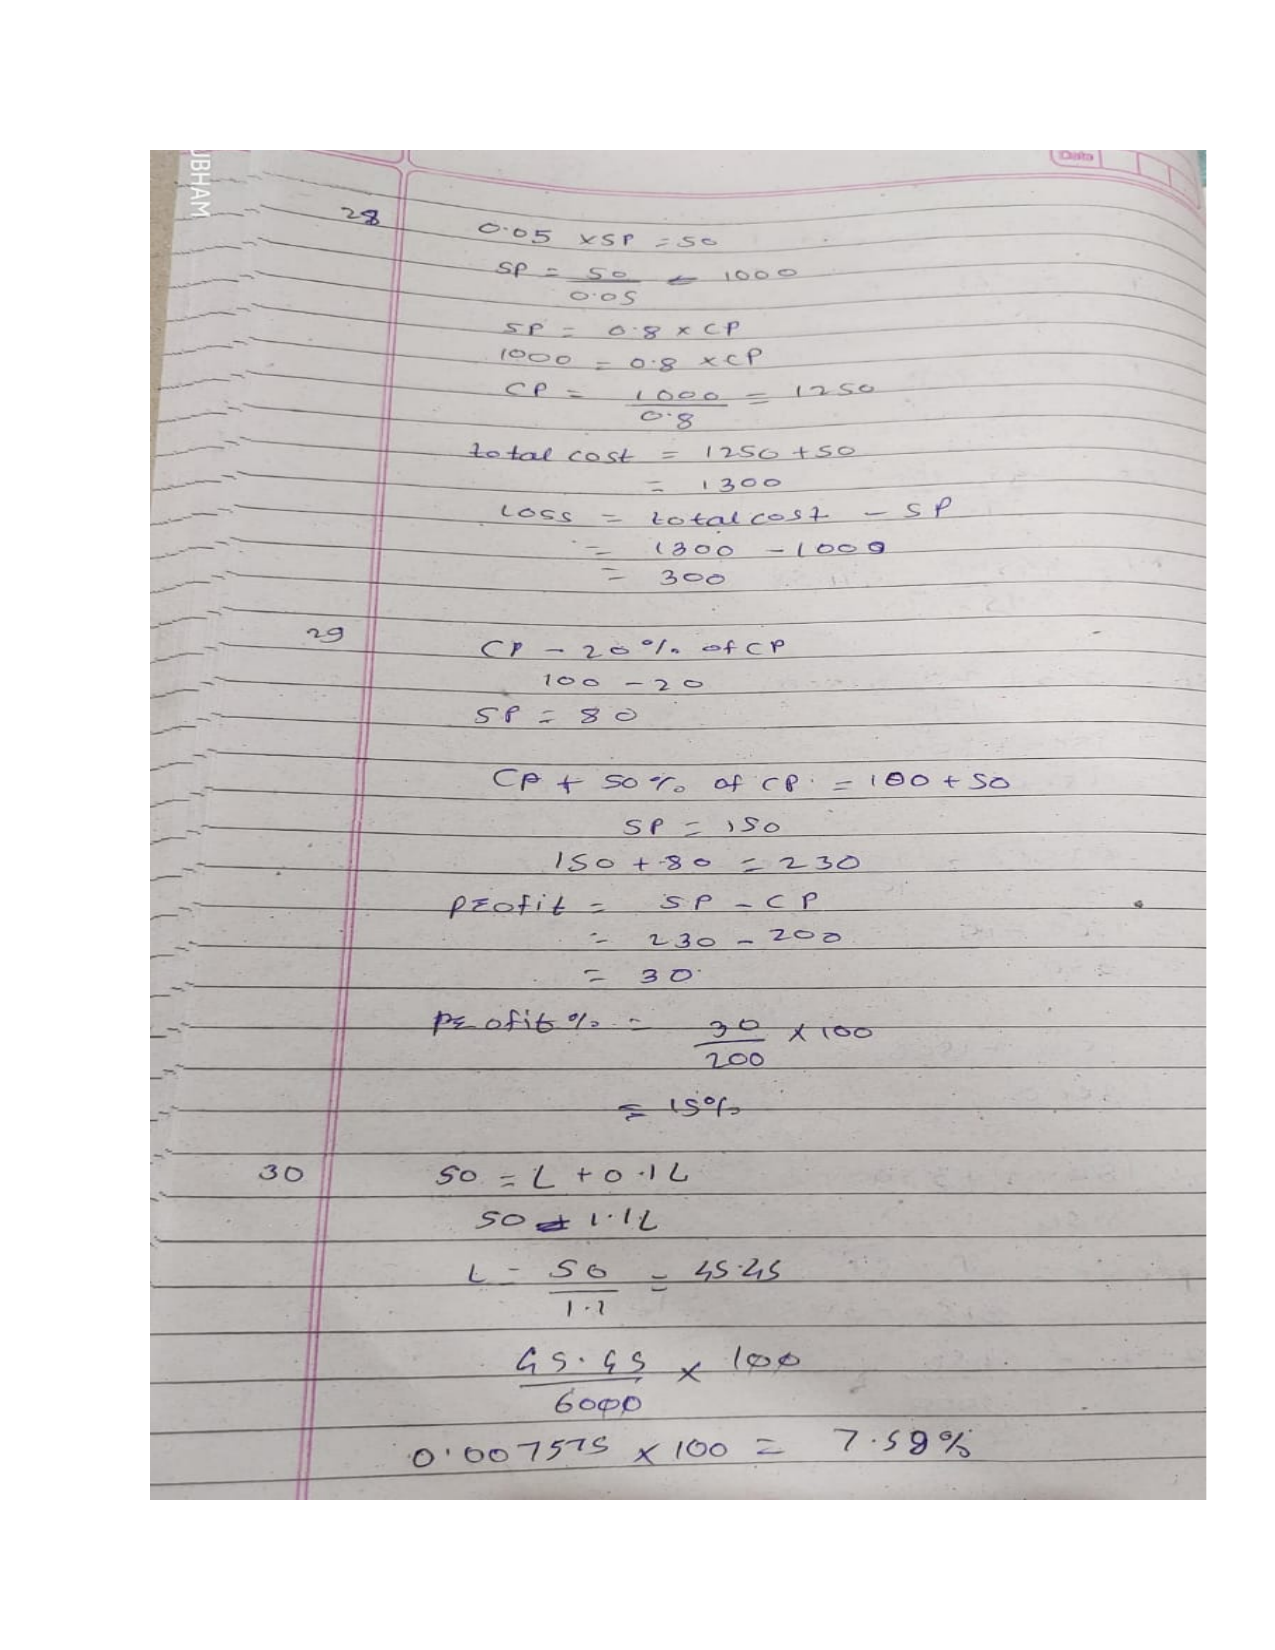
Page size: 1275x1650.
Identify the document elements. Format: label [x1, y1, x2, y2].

picture [150, 150, 1207, 1500]
